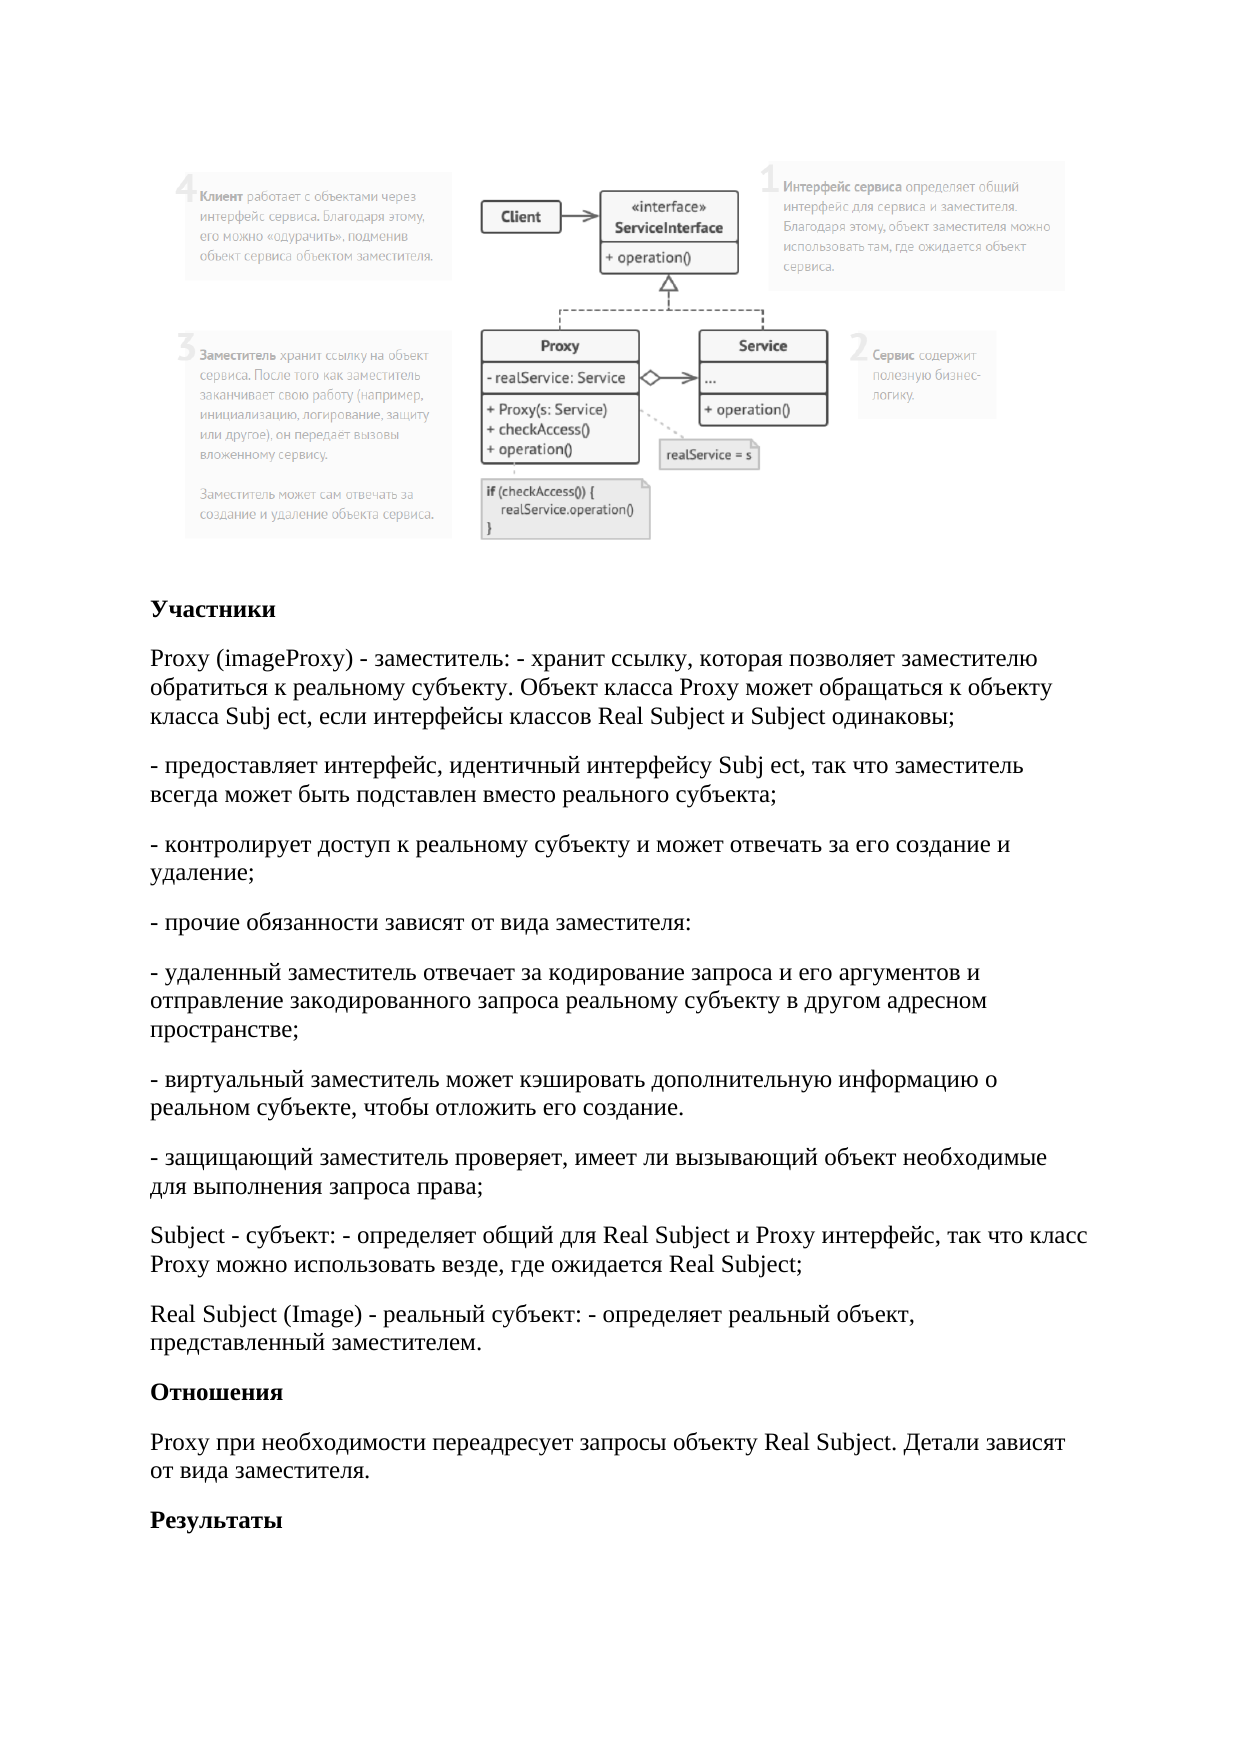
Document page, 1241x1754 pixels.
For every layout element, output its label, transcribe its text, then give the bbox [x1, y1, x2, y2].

text - защищающий заместитель проверяет, имеет ли вызывающий объект необходимые для выполнения запроса права; [150, 1142, 1090, 1199]
text - виртуальный заместитель может кэшировать дополнительную информацию о реальном субъекте, чтобы отложить его создание. [150, 1064, 1090, 1121]
text Участники [150, 594, 1090, 622]
text Proxy при необходимости переадресует запросы объекту Real Subject. Детали зависят от вида заместителя. [150, 1427, 1090, 1484]
text - предоставляет интерфейс, идентичный интерфейсу Subj ect, так что заместитель всегда может быть подставлен вместо реального субъекта; [150, 750, 1090, 808]
text Subject - субъект: - определяет общий для Real Subject и Proxy интерфейс, так что класс Proxy можно использовать везде, где ожидается Real Subject; [150, 1220, 1090, 1278]
text Real Subject (Image) - реальный субъект: - определяет реальный объект, представленный заместителем. [150, 1299, 1090, 1356]
text Отношения [150, 1377, 1090, 1406]
text Результаты [150, 1505, 1090, 1534]
picture [150, 150, 1091, 573]
text Proxy (imageProxy) - заместитель: - хранит ссылку, которая позволяет заместителю обратиться к реальному субъекту. Объект класса Proxy может обращаться к объекту класса Subj ect, если интерфейсы классов Real Subject и Subject одинаковы; [150, 643, 1090, 729]
text - удаленный заместитель отвечает за кодирование запроса и его аргументов и отправление закодированного запроса реальному субъекту в другом адресном пространстве; [150, 957, 1090, 1043]
text - прочие обязанности зависят от вида заместителя: [150, 907, 1090, 936]
text - контролирует доступ к реальному субъекту и может отвечать за его создание и удаление; [150, 829, 1090, 886]
